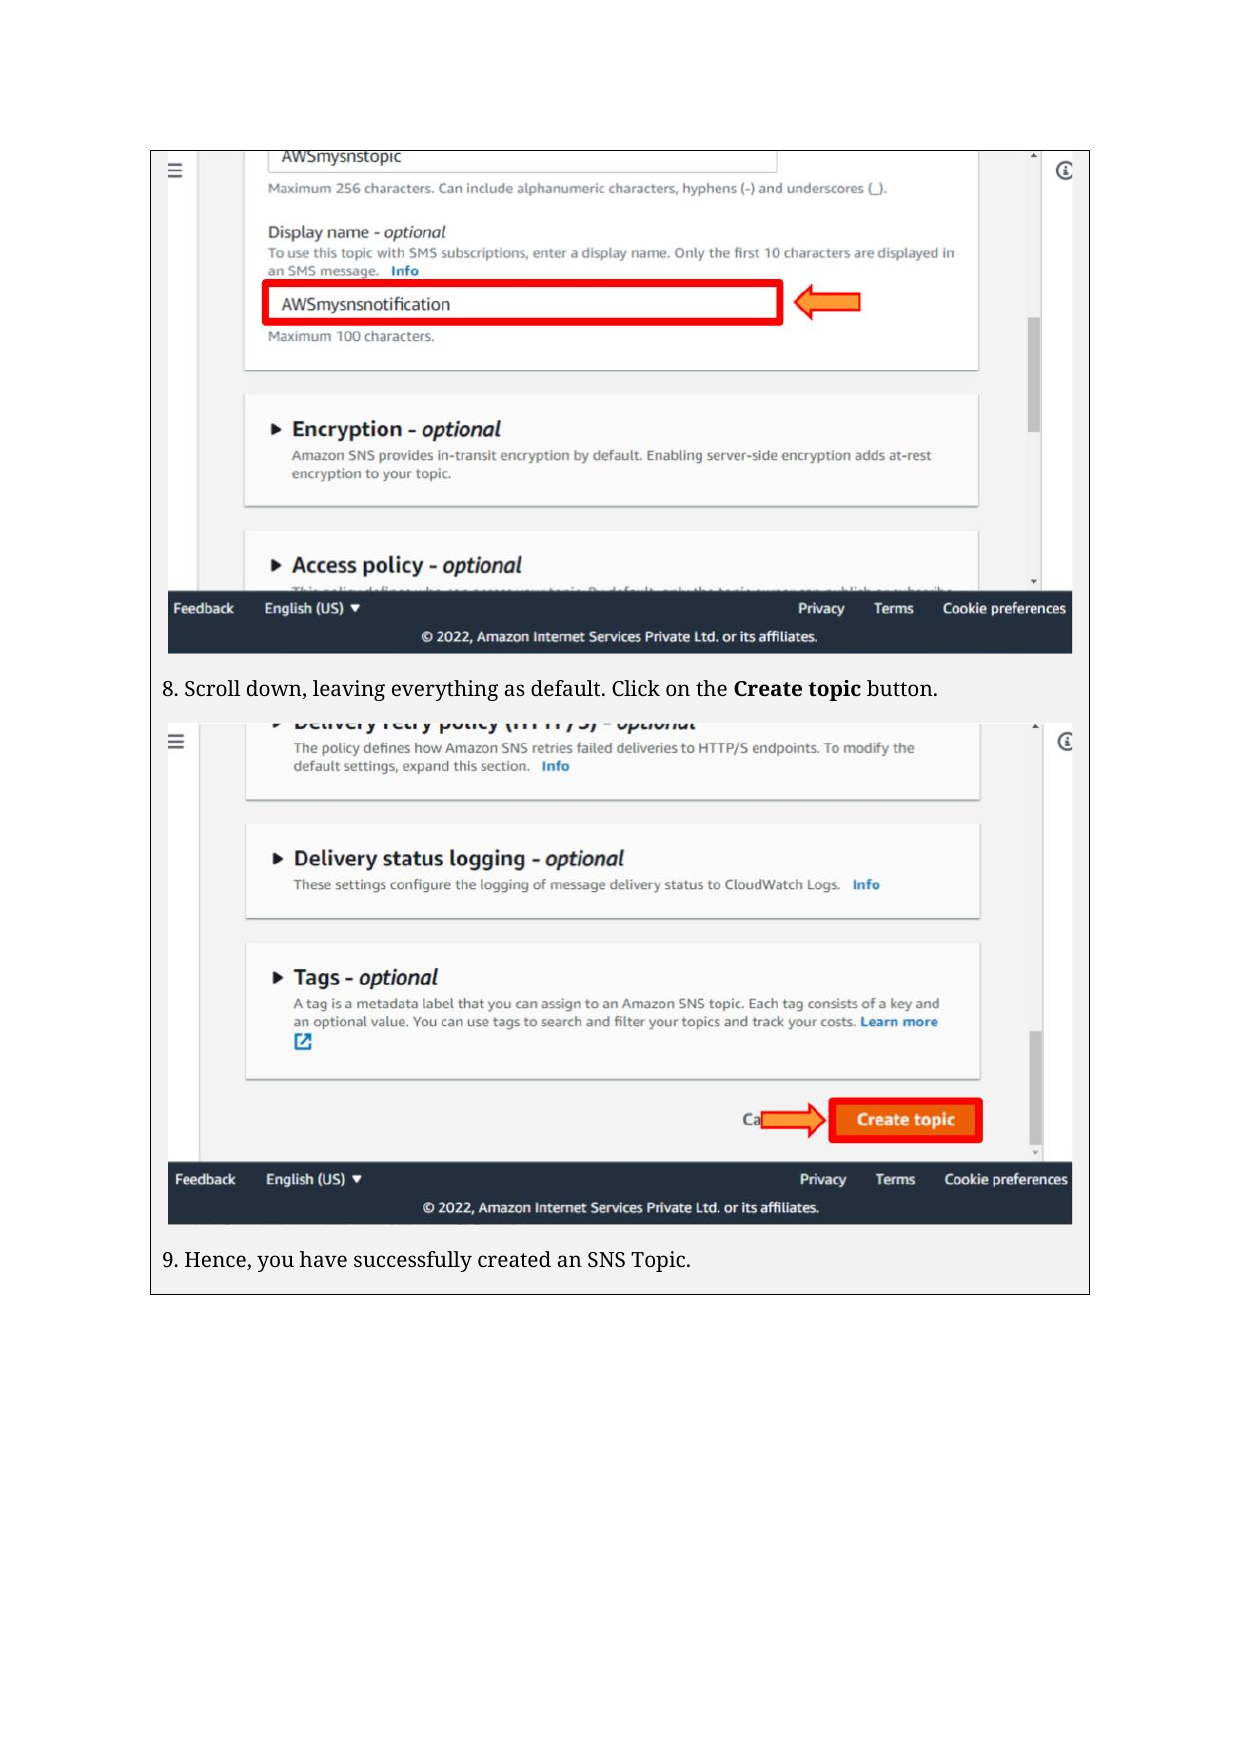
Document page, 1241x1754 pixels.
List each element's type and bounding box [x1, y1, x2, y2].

picture [167, 151, 1073, 654]
picture [167, 723, 1073, 1225]
table_header [151, 151, 1089, 1294]
